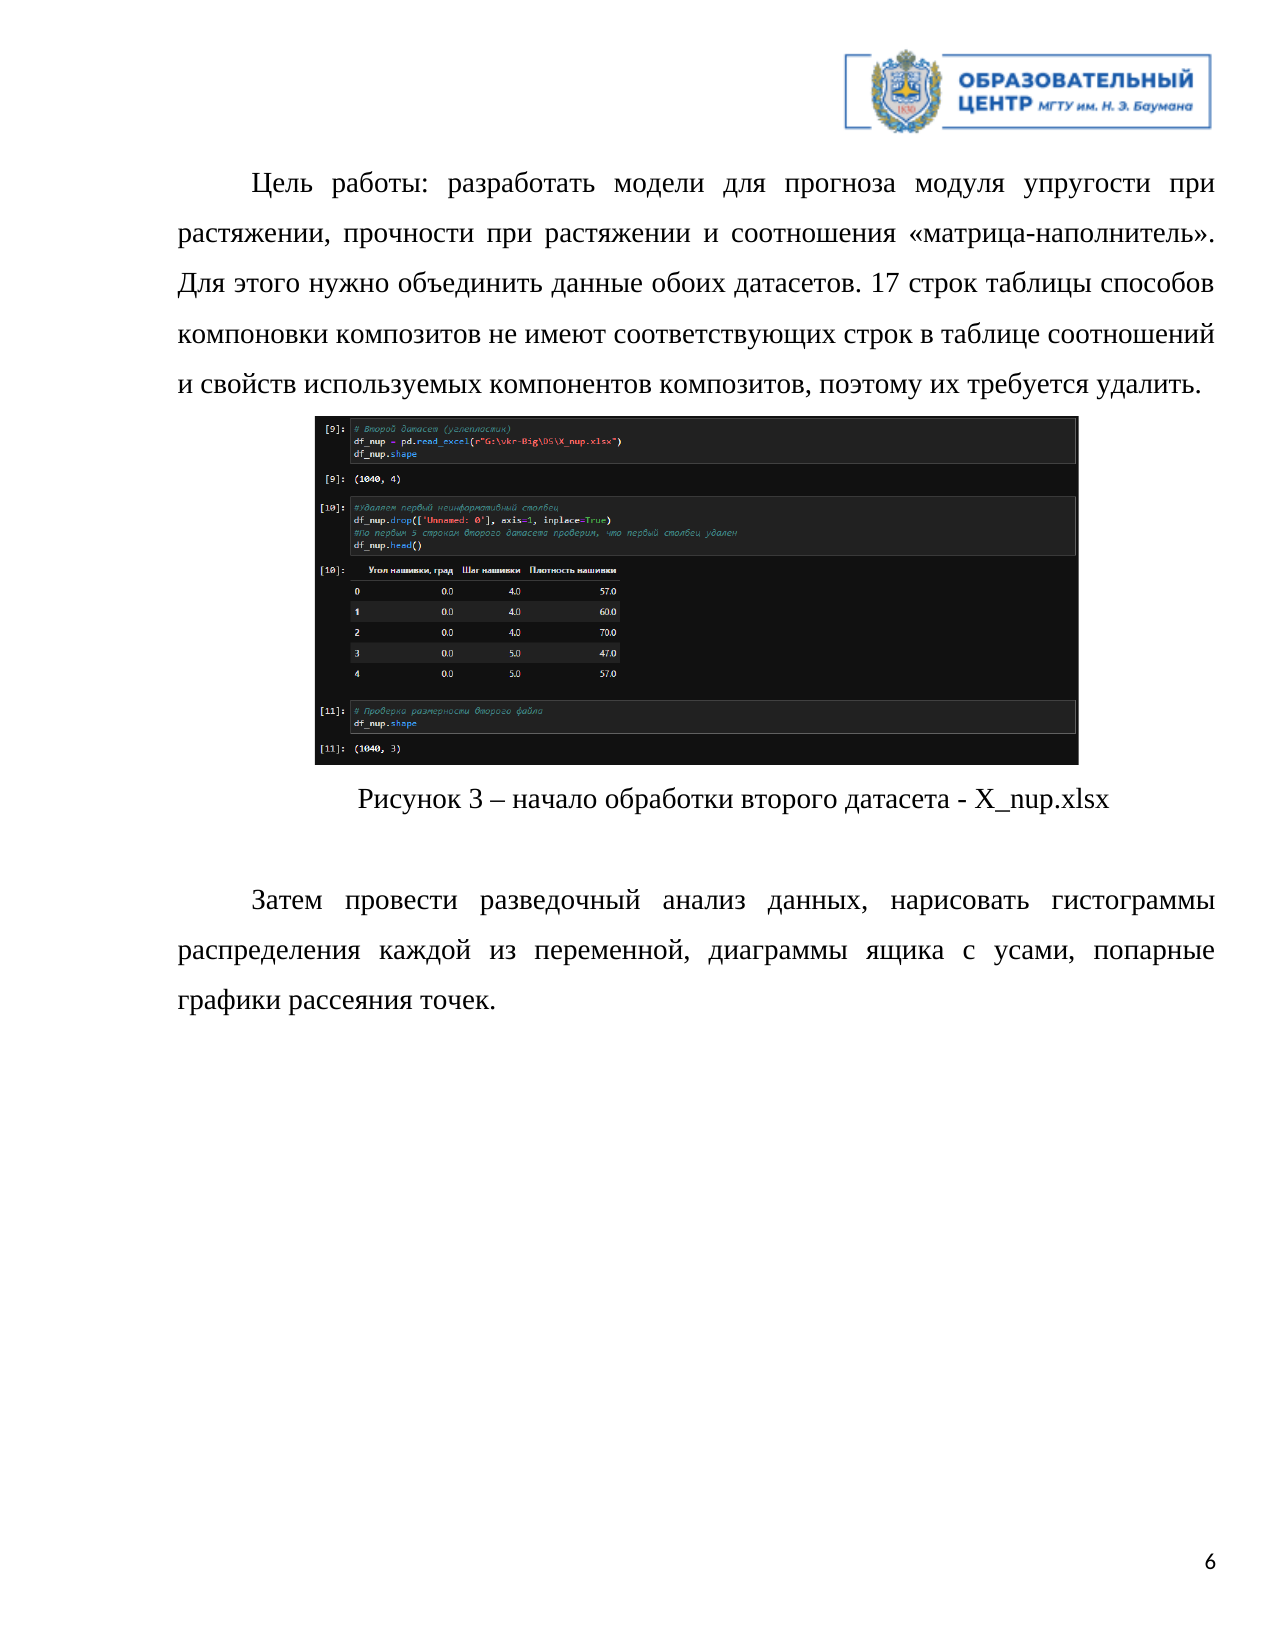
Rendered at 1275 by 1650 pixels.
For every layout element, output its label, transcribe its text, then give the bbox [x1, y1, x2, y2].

text Рисунок 3 – начало обработки второго датасета - X_nup.xlsx [177, 781, 1216, 815]
text Цель работы: разработать модели для прогноза модуля упругости при растяжении, прочности при растяжении и соотношения «матрица-наполнитель». Для этого нужно объединить данные обоих датасетов. 17 строк таблицы способов компоновки композитов не имеют соответствующих строк в таблице соотношений и свойств используемых компонентов композитов, поэтому их требуется удалить. [177, 118, 1216, 400]
text Затем провести разведочный анализ данных, нарисовать гистограммы распределения каждой из переменной, диаграммы ящика с усами, попарные графики рассеяния точек. [177, 882, 1216, 1016]
picture [314, 416, 1079, 765]
picture [814, 26, 1262, 149]
